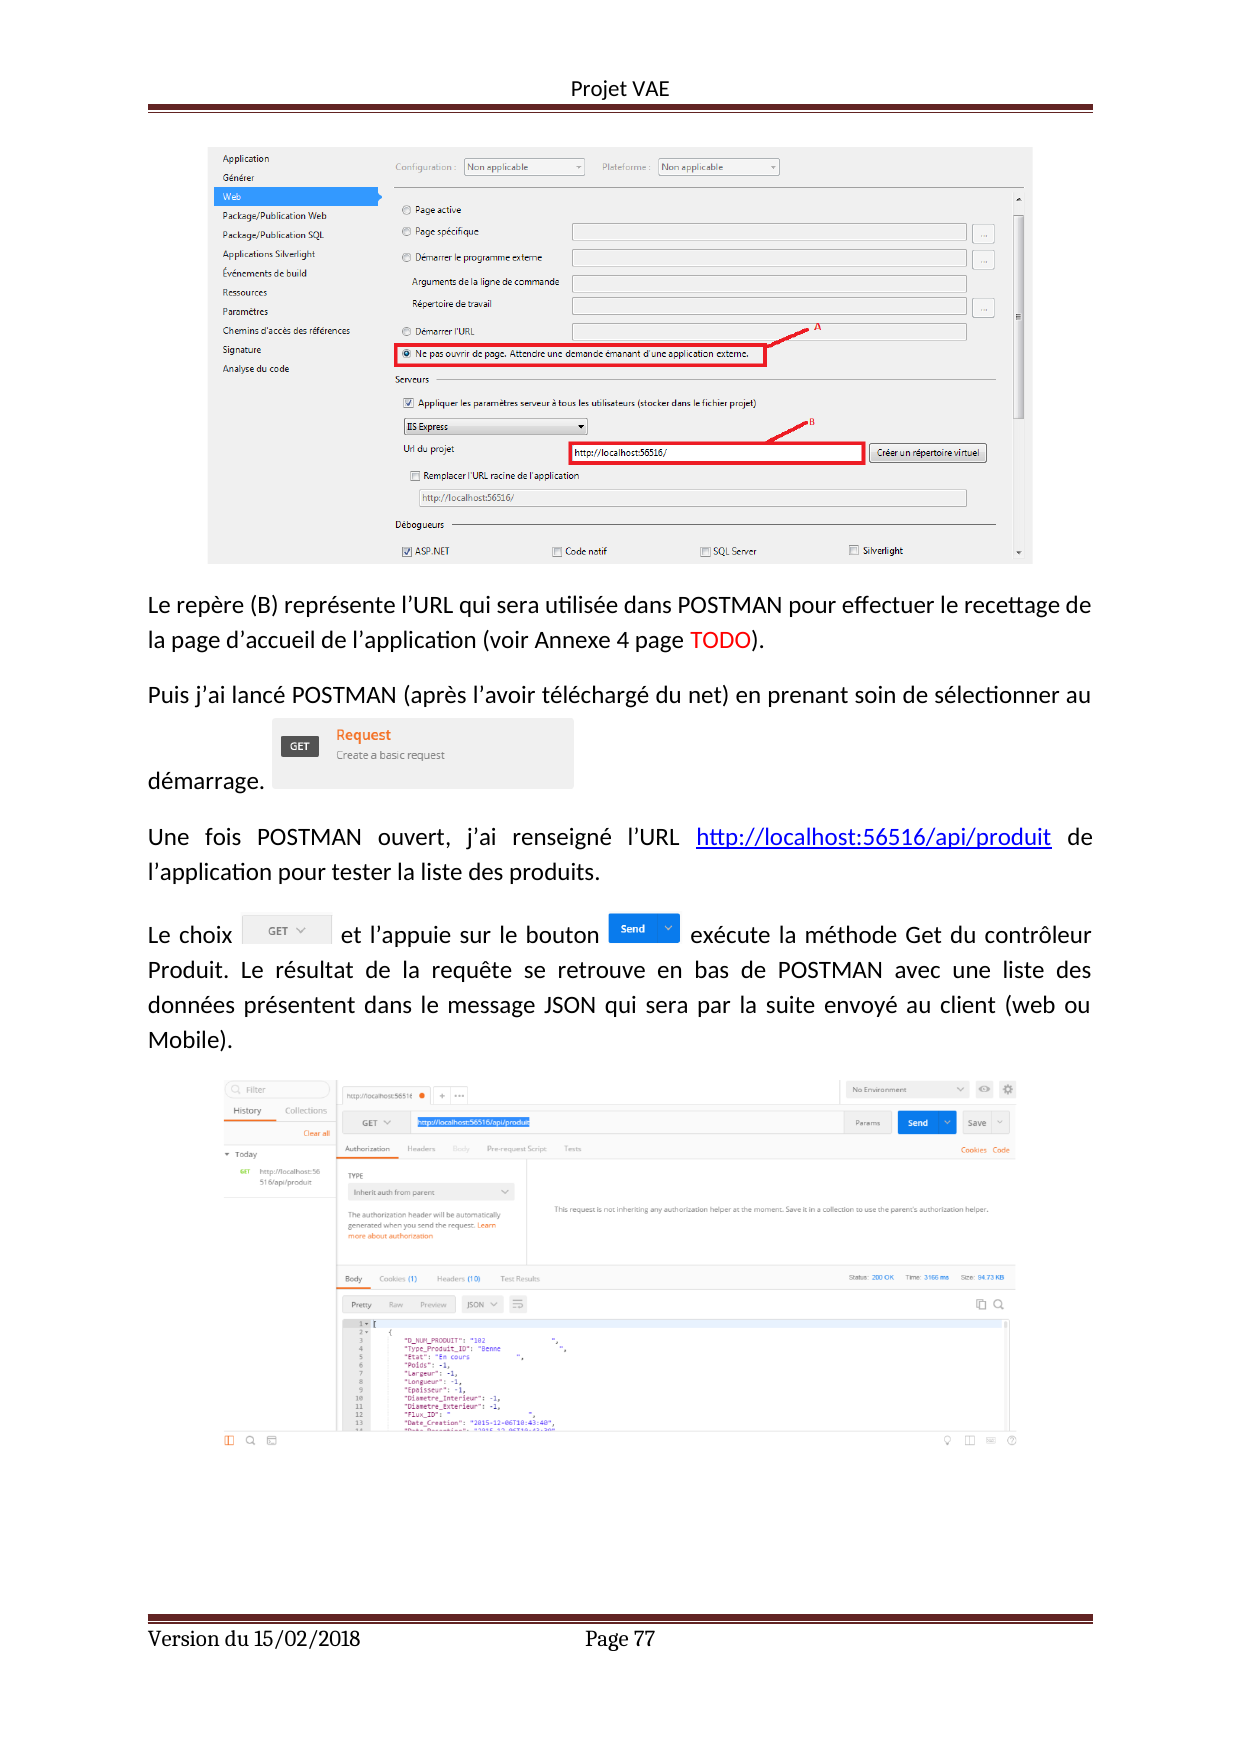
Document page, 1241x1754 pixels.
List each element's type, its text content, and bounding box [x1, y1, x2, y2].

text Le repère (B) représente l’URL qui sera utilisée dans POSTMAN pour effectuer le recettage de la page d’accueil de l’application (voir Annexe 4 page TODO). [148, 589, 1093, 654]
picture [270, 714, 579, 790]
text Une fois POSTMAN ouvert, j’ai renseigné l’URL http://localhost:56516/api/produit de l’application pour tester la liste des produits. [148, 821, 1093, 886]
picture [240, 912, 333, 944]
picture [223, 1080, 1017, 1446]
text Puis j’ai lancé POSTMAN (après l’avoir téléchargé du net) en prenant soin de sélectionner au démarrage. [148, 679, 1093, 796]
text Le choix et l’appuie sur le bouton exécute la méthode Get du contrôleur Produit. Le résultat de la requête se retrouve en bas de POSTMAN avec une liste des données présentent dans le message JSON qui sera par la suite envoyé au client (web ou Mobile). [148, 912, 1093, 1055]
picture [207, 147, 1033, 564]
picture [608, 911, 683, 944]
